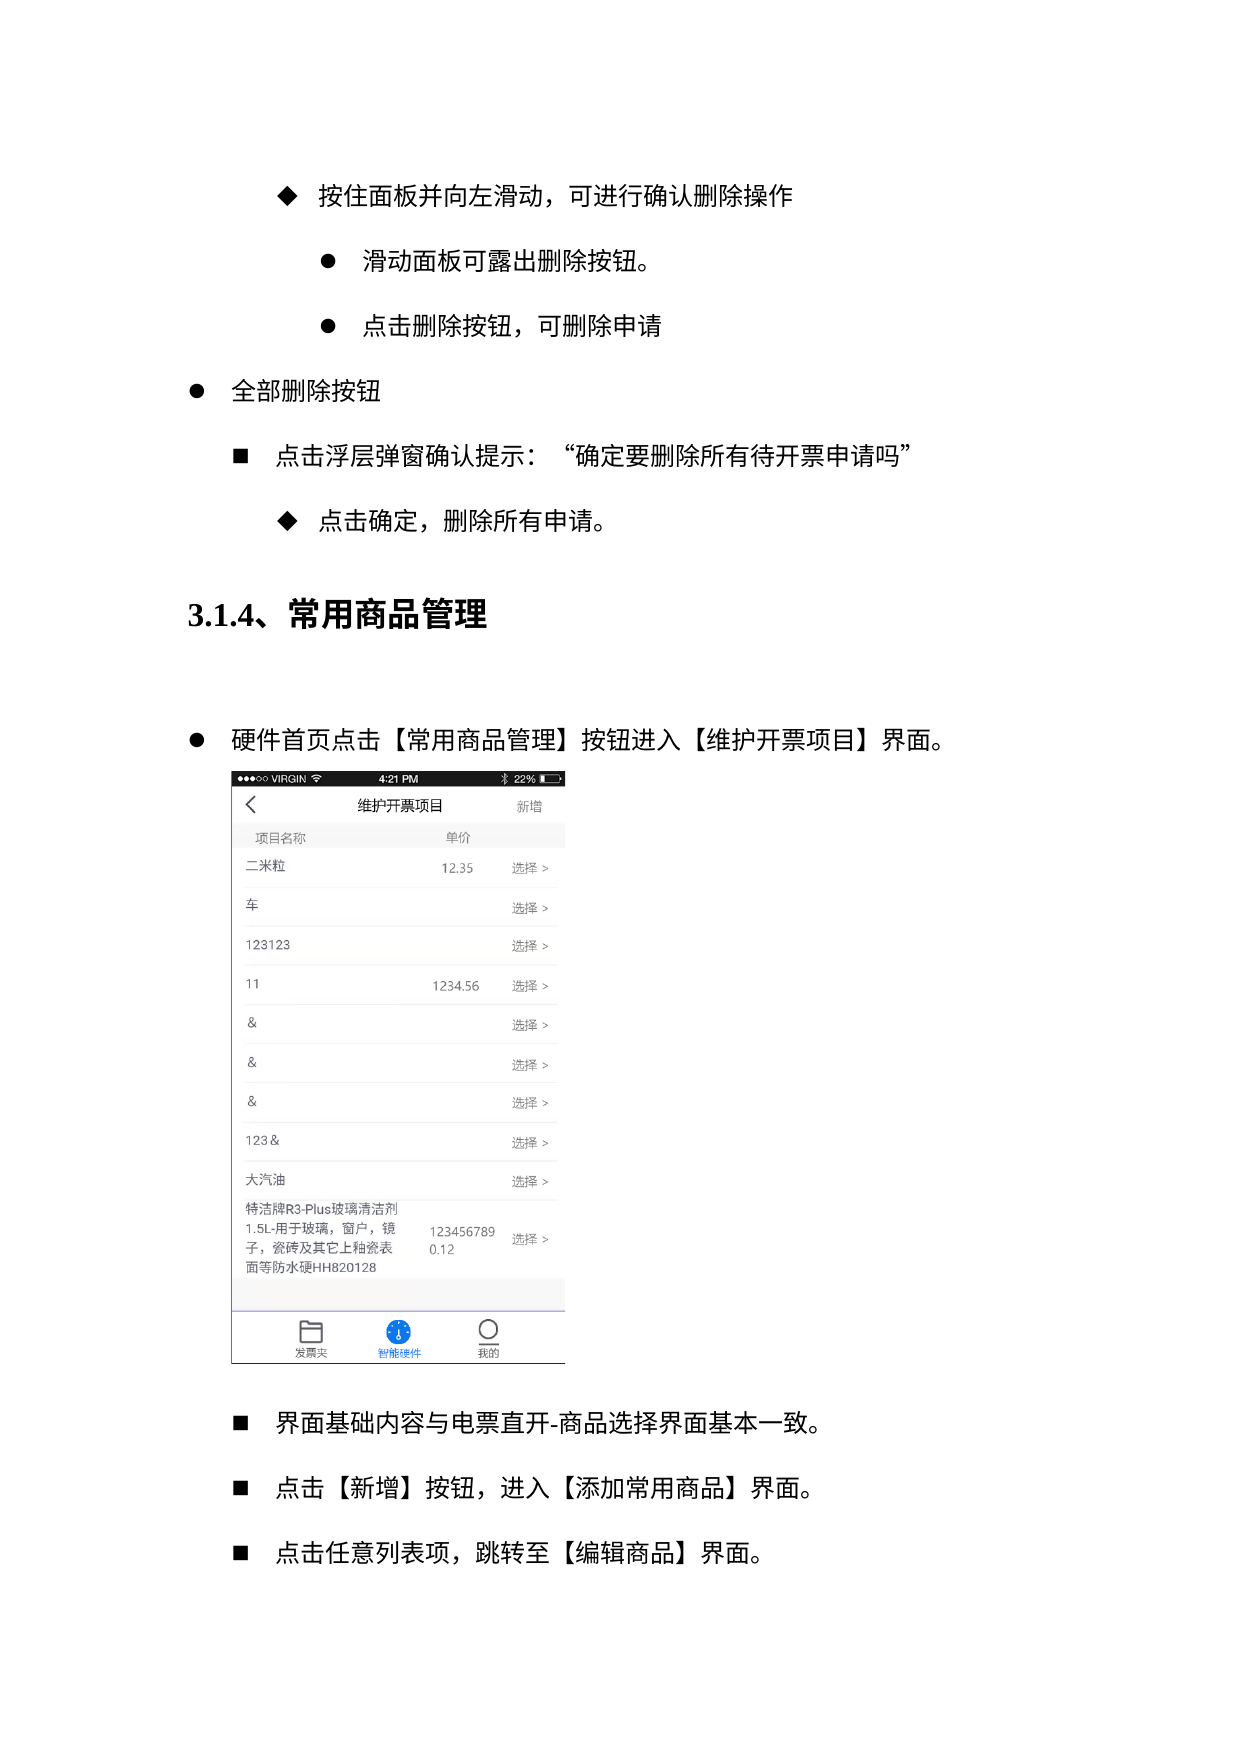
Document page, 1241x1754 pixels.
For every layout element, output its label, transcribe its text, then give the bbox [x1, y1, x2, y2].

picture [231, 771, 565, 1364]
list 全部删除按钮 [187, 357, 1053, 422]
list 硬件首页点击【常用商品管理】按钮进入【维护开票项目】界面。 [187, 706, 1053, 771]
list 按住面板并向左滑动，可进行确认删除操作 [275, 162, 1053, 227]
list 点击浮层弹窗确认提示：“确定要删除所有待开票申请吗” [231, 422, 1053, 487]
list 点击确定，删除所有申请。 [275, 487, 1053, 552]
list 滑动面板可露出删除按钮。 [319, 227, 1053, 292]
list 点击【新增】按钮，进入【添加常用商品】界面。 [231, 1454, 1053, 1519]
list 点击任意列表项，跳转至【编辑商品】界面。 [231, 1519, 1053, 1584]
subtitle 3.1.4、常用商品管理 [187, 579, 1053, 644]
list 点击删除按钮，可删除申请 [319, 292, 1053, 357]
list 界面基础内容与电票直开-商品选择界面基本一致。 [231, 1389, 1053, 1454]
